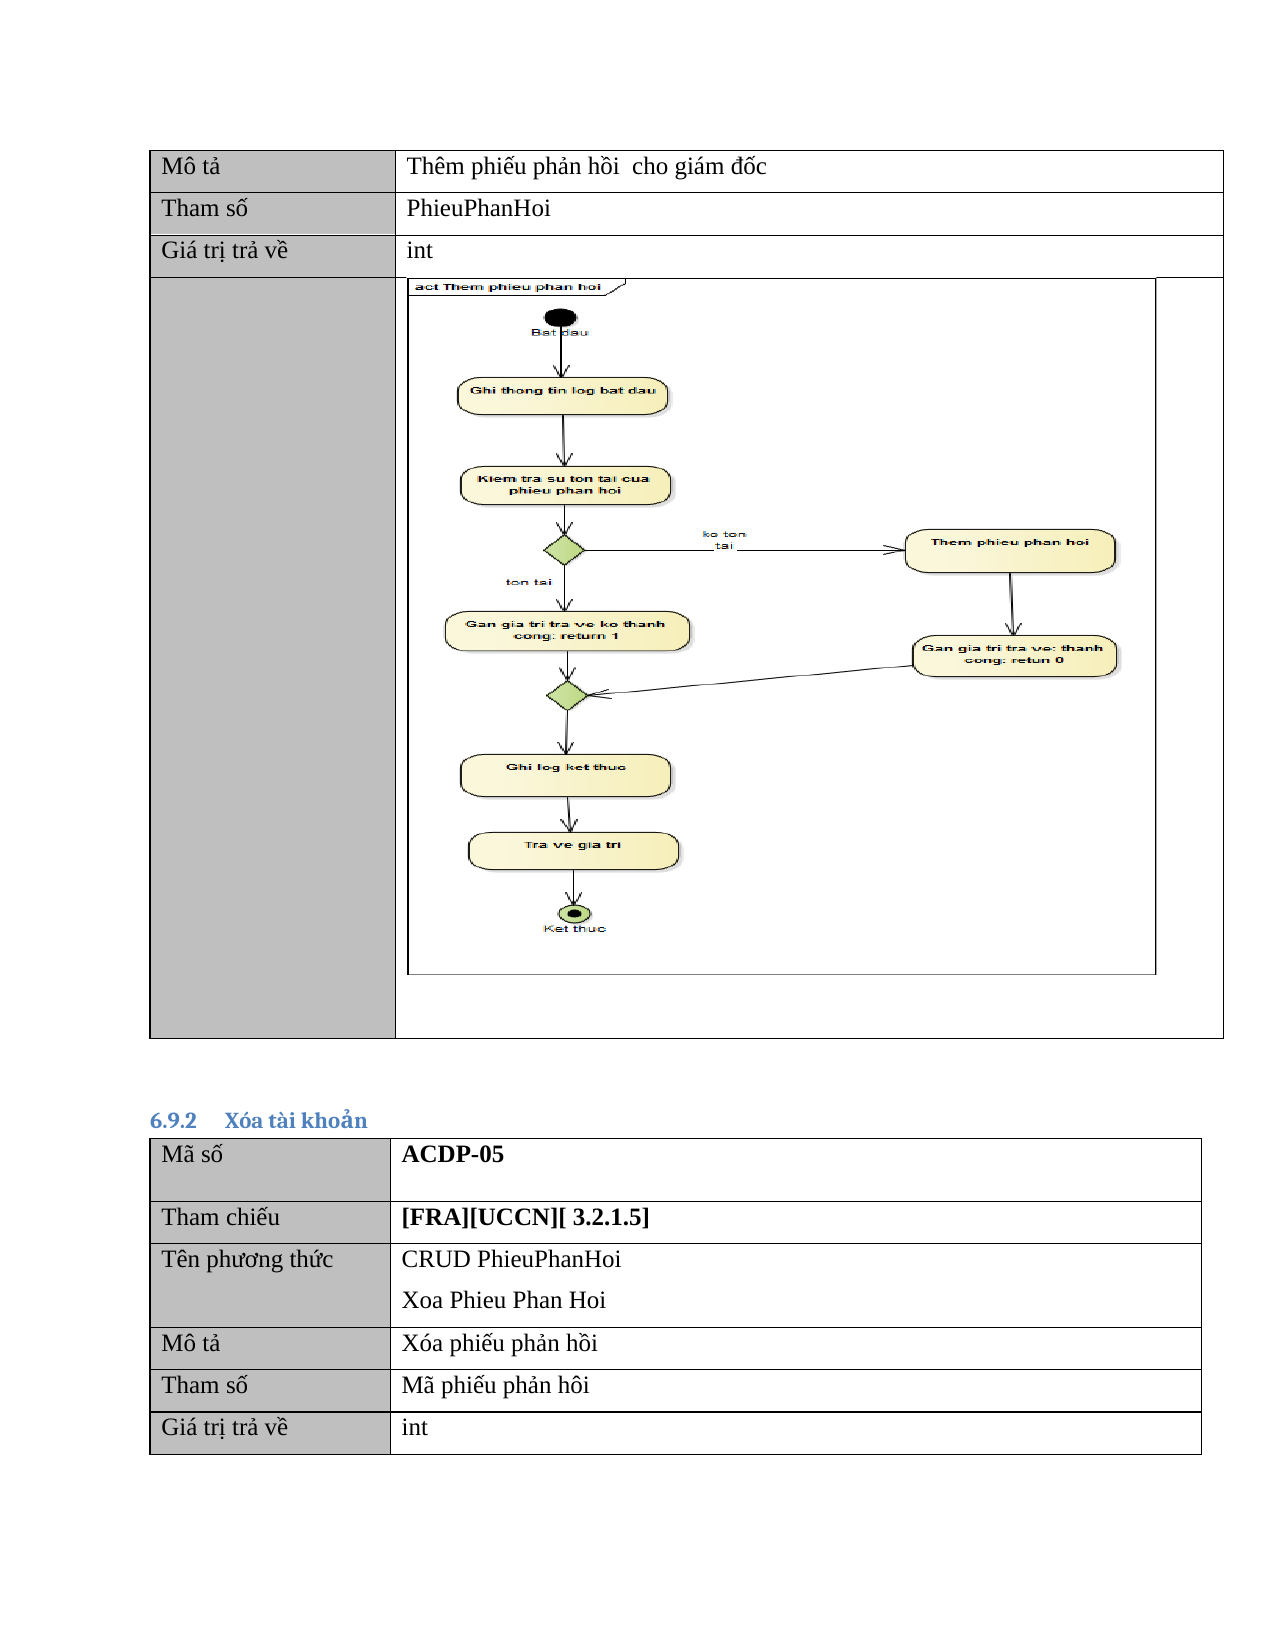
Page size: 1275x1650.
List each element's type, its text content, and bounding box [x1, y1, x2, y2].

table_cell Tham chiếu [151, 1202, 390, 1243]
table_header Mã số [151, 1139, 390, 1201]
table_cell Mã phiếu phản hôi [391, 1370, 1201, 1411]
table_cell Giá trị trả về [151, 236, 395, 277]
table_cell Mô tả [151, 1328, 390, 1369]
table_cell Mô tả [151, 151, 395, 192]
table_cell [396, 278, 1223, 1038]
table_cell Giá trị trả về [151, 1413, 390, 1454]
table_cell int [396, 236, 1223, 277]
subtitle Xóa tài khoản [150, 1108, 1125, 1134]
table_cell Tham số [151, 193, 395, 234]
table_cell [151, 278, 395, 1038]
table_cell int [391, 1413, 1201, 1454]
table_cell Tên phương thức [151, 1244, 390, 1327]
table_cell CRUD PhieuPhanHoi Xoa Phieu Phan Hoi [391, 1244, 1201, 1327]
table_cell [FRA][UCCN][ 3.2.1.5] [391, 1202, 1201, 1243]
table_header ACDP-05 [391, 1139, 1201, 1201]
table_cell Tham số [151, 1370, 390, 1411]
table_cell PhieuPhanHoi [396, 193, 1223, 234]
table_cell Xóa phiếu phản hồi [391, 1328, 1201, 1369]
table_cell Thêm phiếu phản hồi cho giám đốc [396, 151, 1223, 192]
picture [406, 277, 1157, 975]
